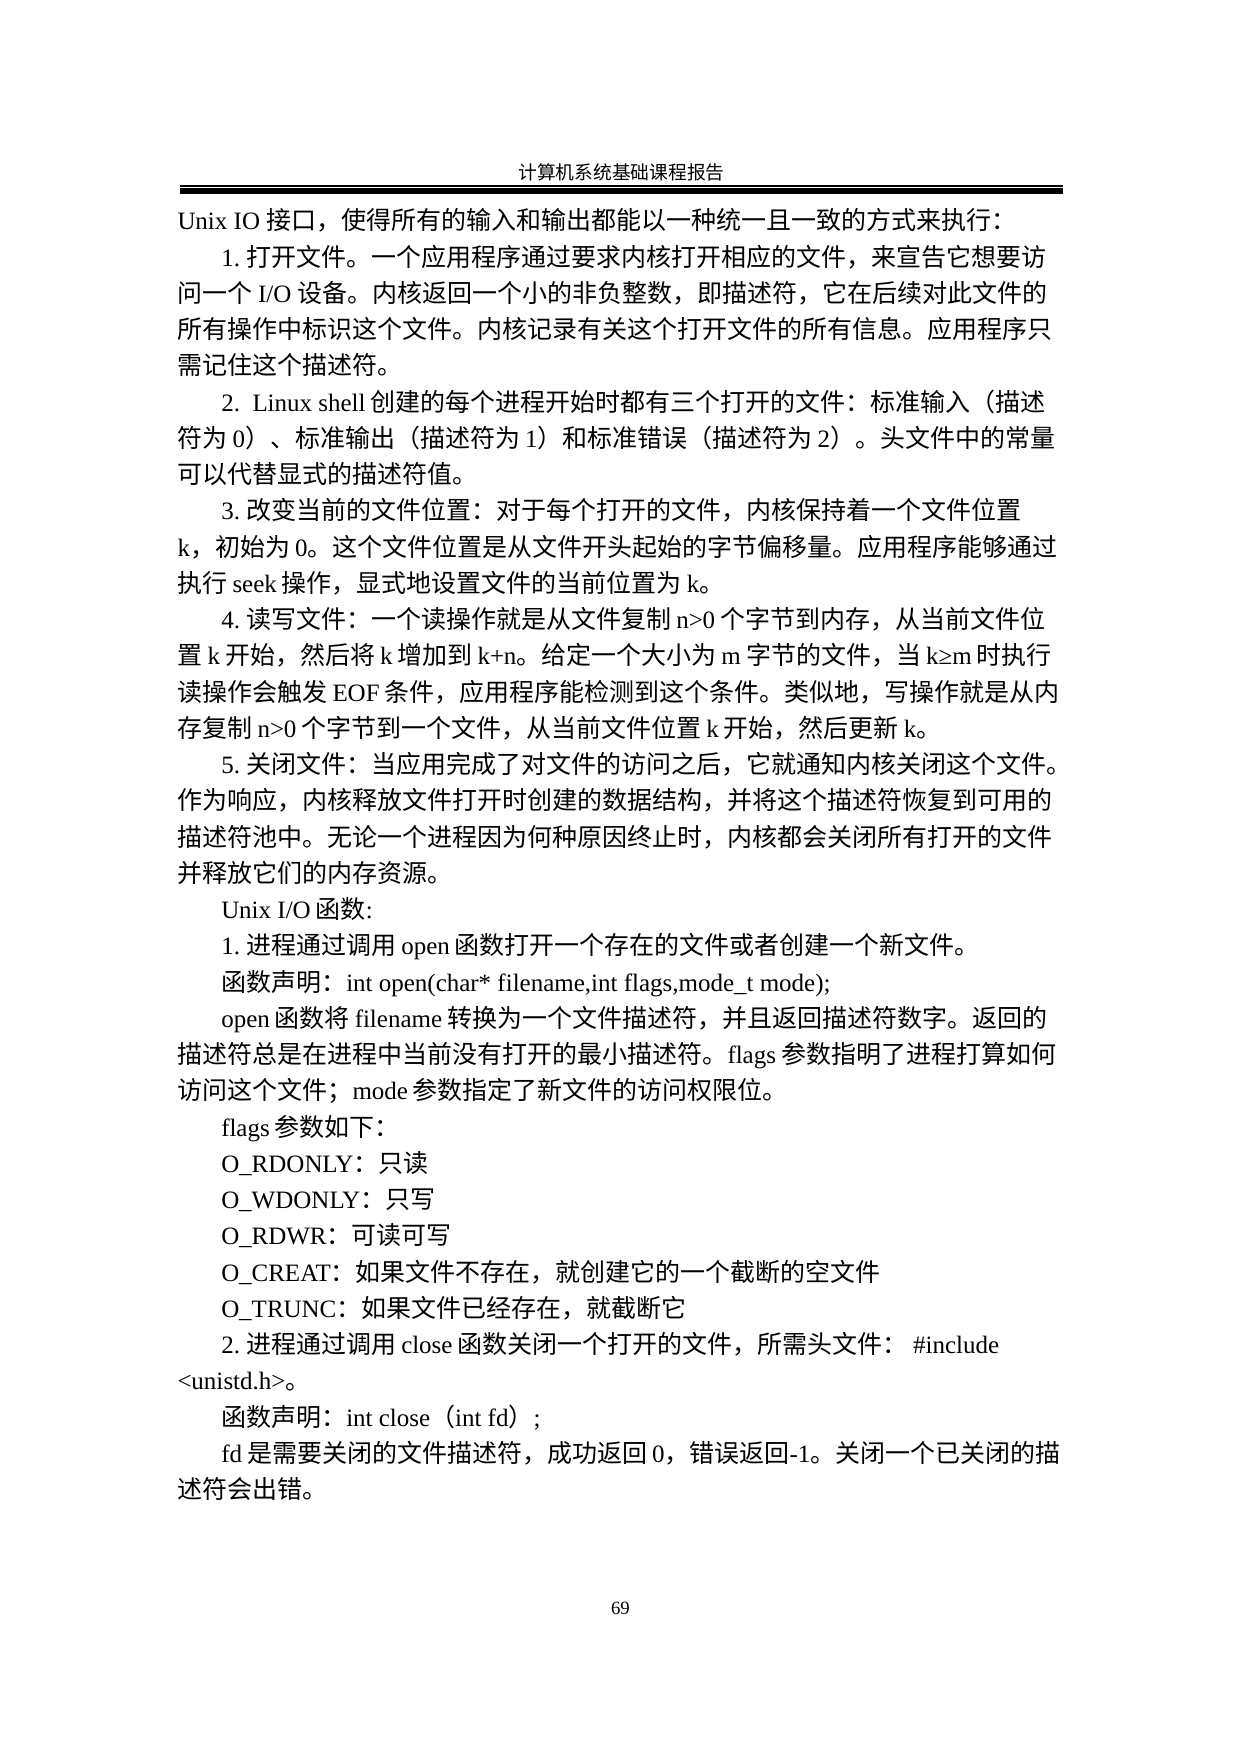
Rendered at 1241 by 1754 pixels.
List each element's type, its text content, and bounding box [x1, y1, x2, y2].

text O_RDWR：可读可写 [177, 1216, 1063, 1252]
text 2. Linux shell创建的每个进程开始时都有三个打开的文件：标准输入（描述符为0）、标准输出（描述符为1）和标准错误（描述符为2）。头文件中的常量可以代替显式的描述符值。 [177, 382, 1063, 491]
text 3. 改变当前的文件位置：对于每个打开的文件，内核保持着一个文件位置 k，初始为0。这个文件位置是从文件开头起始的字节偏移量。应用程序能够通过执行seek操作，显式地设置文件的当前位置为k。 [177, 491, 1063, 599]
text Unix IO 接口，使得所有的输入和输出都能以一种统一且一致的方式来执行： [177, 201, 1063, 237]
text O_TRUNC：如果文件已经存在，就截断它 [177, 1288, 1063, 1324]
text O_WDONLY：只写 [177, 1179, 1063, 1216]
text 函数声明：int open(char* filename,int flags,mode_t mode); [177, 962, 1063, 998]
text O_CREAT：如果文件不存在，就创建它的一个截断的空文件 [177, 1252, 1063, 1288]
text open函数将filename转换为一个文件描述符，并且返回描述符数字。返回的描述符总是在进程中当前没有打开的最小描述符。flags参数指明了进程打算如何访问这个文件；mode参数指定了新文件的访问权限位。 [177, 998, 1063, 1107]
text fd是需要关闭的文件描述符，成功返回0，错误返回-1。关闭一个已关闭的描述符会出错。 [177, 1433, 1063, 1506]
text 5. 关闭文件：当应用完成了对文件的访问之后，它就通知内核关闭这个文件。作为响应，内核释放文件打开时创建的数据结构，并将这个描述符恢复到可用的描述符池中。无论一个进程因为何种原因终止时，内核都会关闭所有打开的文件并释放它们的内存资源。 [177, 744, 1063, 889]
text Unix I/O函数: [177, 889, 1063, 926]
text 4. 读写文件：一个读操作就是从文件复制n>0个字节到内存，从当前文件位置k开始，然后将k增加到k+n。给定一个大小为m字节的文件，当k≥m时执行读操作会触发EOF条件，应用程序能检测到这个条件。类似地，写操作就是从内存复制n>0个字节到一个文件，从当前文件位置k开始，然后更新k。 [177, 599, 1063, 744]
text 1. 打开文件。一个应用程序通过要求内核打开相应的文件，来宣告它想要访问一个 I/O 设备。内核返回一个小的非负整数，即描述符，它在后续对此文件的所有操作中标识这个文件。内核记录有关这个打开文件的所有信息。应用程序只需记住这个描述符。 [177, 237, 1063, 382]
text 2. 进程通过调用close函数关闭一个打开的文件，所需头文件： #include <unistd.h>。 [177, 1324, 1063, 1397]
text flags参数如下： [177, 1107, 1063, 1143]
text O_RDONLY：只读 [177, 1143, 1063, 1179]
text 1. 进程通过调用open函数打开一个存在的文件或者创建一个新文件。 [177, 926, 1063, 962]
text 函数声明：int close（int fd）; [177, 1397, 1063, 1433]
